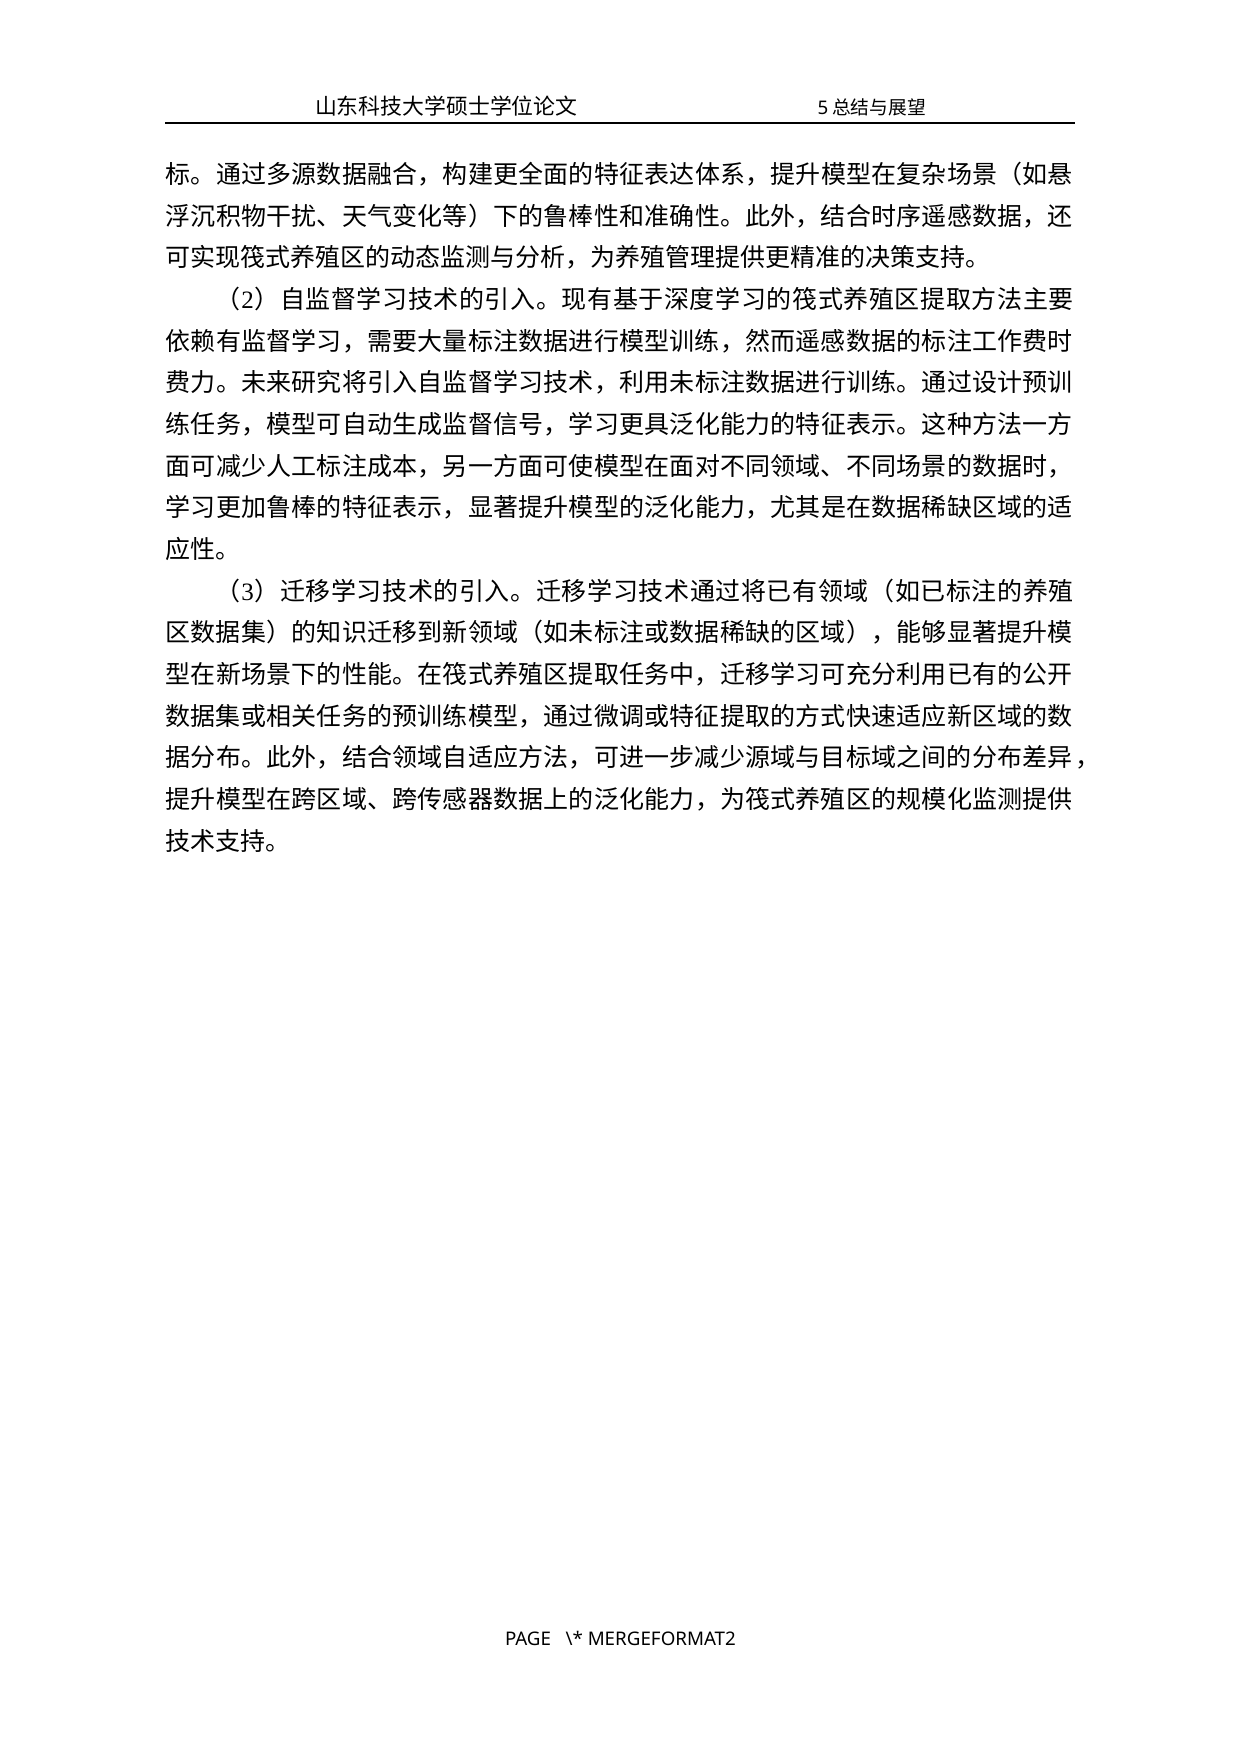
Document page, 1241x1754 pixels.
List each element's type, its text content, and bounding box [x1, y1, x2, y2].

text （2）自监督学习技术的引入。现有基于深度学习的筏式养殖区提取方法主要依赖有监督学习，需要大量标注数据进行模型训练，然而遥感数据的标注工作费时费力。未来研究将引入自监督学习技术，利用未标注数据进行训练。通过设计预训练任务，模型可自动生成监督信号，学习更具泛化能力的特征表示。这种方法一方面可减少人工标注成本，另一方面可使模型在面对不同领域、不同场景的数据时，学习更加鲁棒的特征表示，显著提升模型的泛化能力，尤其是在数据稀缺区域的适应性。 [165, 275, 1075, 567]
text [165, 150, 1075, 275]
text （3）迁移学习技术的引入。迁移学习技术通过将已有领域（如已标注的养殖区数据集）的知识迁移到新领域（如未标注或数据稀缺的区域），能够显著提升模型在新场景下的性能。在筏式养殖区提取任务中，迁移学习可充分利用已有的公开数据集或相关任务的预训练模型，通过微调或特征提取的方式快速适应新区域的数据分布。此外，结合领域自适应方法，可进一步减少源域与目标域之间的分布差异，提升模型在跨区域、跨传感器数据上的泛化能力，为筏式养殖区的规模化监测提供技术支持。 [165, 567, 1075, 858]
